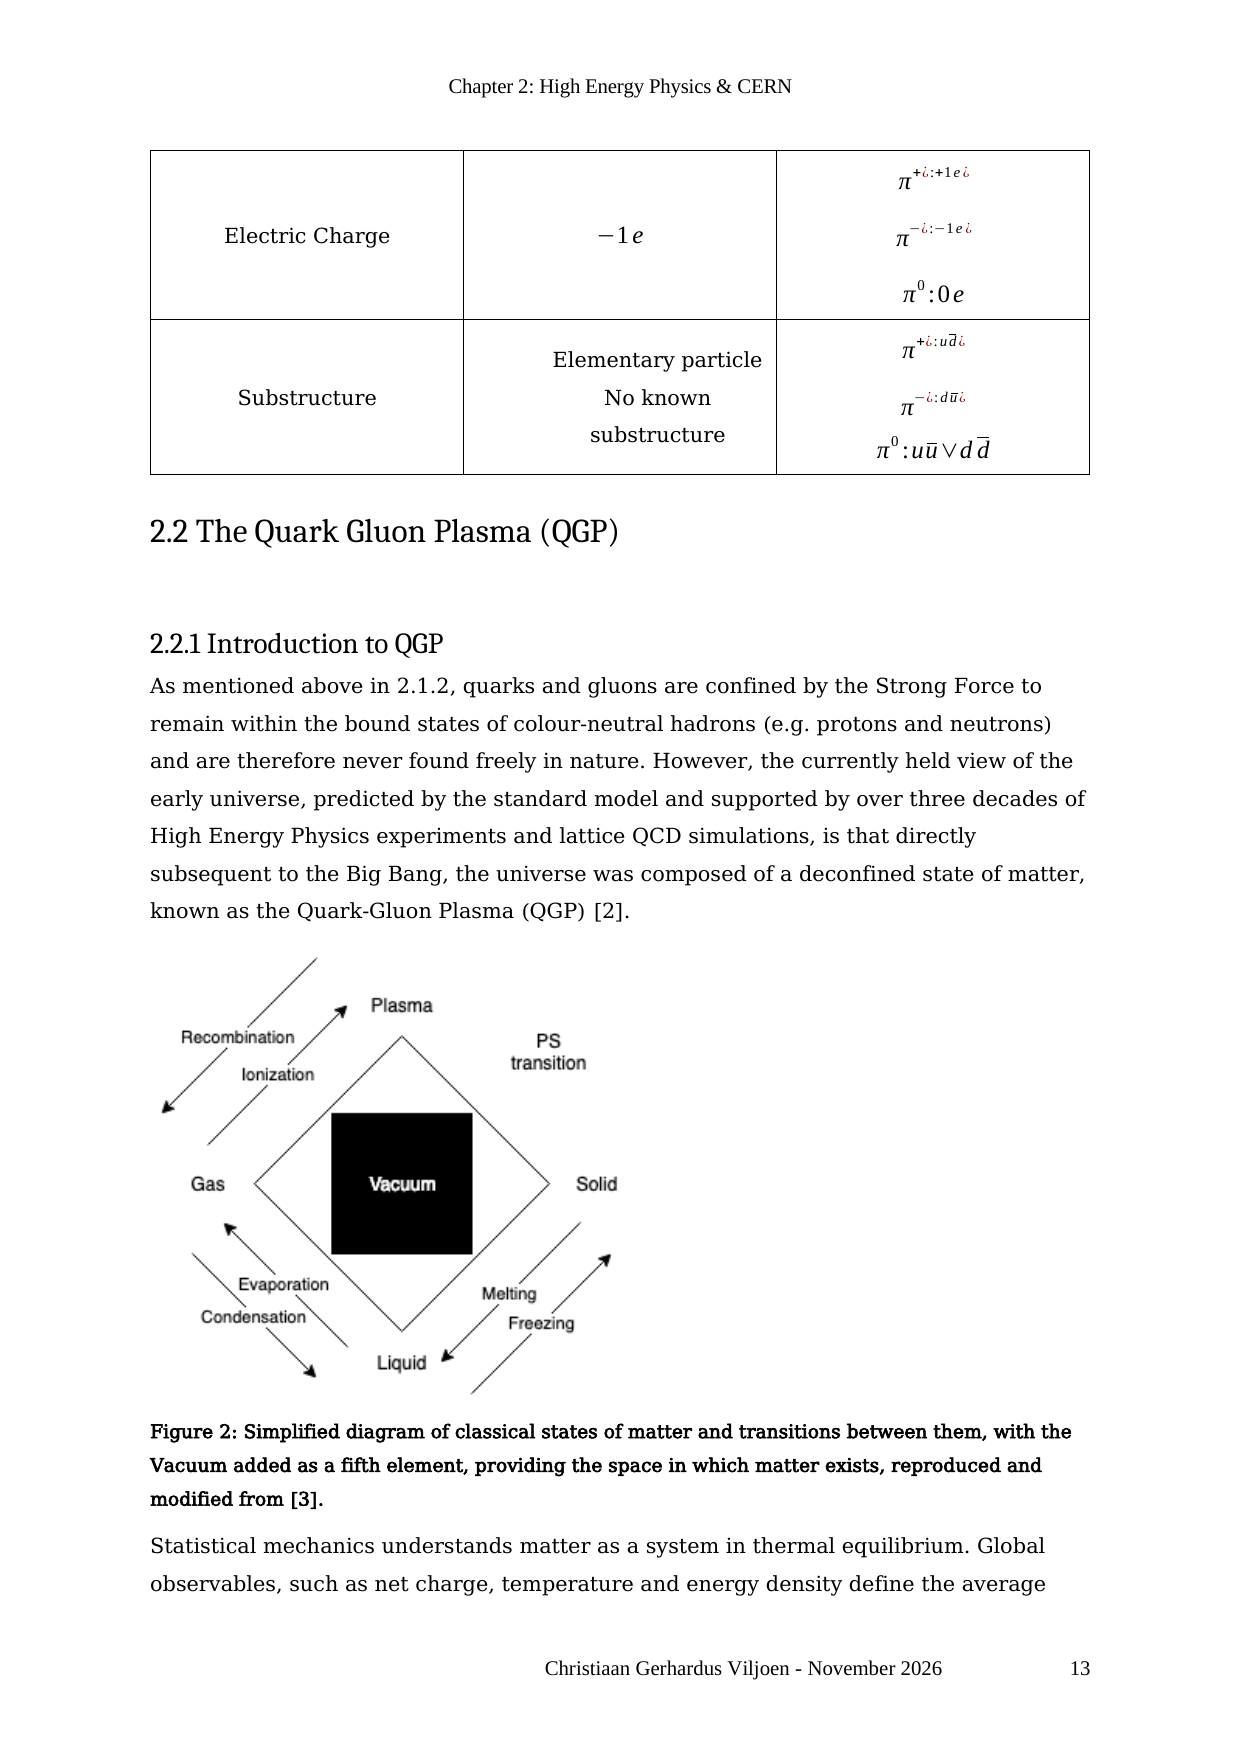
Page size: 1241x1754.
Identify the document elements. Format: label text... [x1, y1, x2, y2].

table_cell [777, 320, 1089, 474]
table_cell [464, 151, 776, 319]
table_cell Substructure [151, 320, 463, 474]
table_cell Elementary particle No known substructure [464, 320, 776, 474]
text Figure 2: Simplified diagram of classical states of matter and transitions between them, with the Vacuum added as a fifth element, providing the space in which matter exists, reproduced and modified from . [150, 1419, 1090, 1509]
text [150, 1533, 1090, 1596]
text As mentioned above in 2.1.2, quarks and gluons are confined by the Strong Force to remain within the bound states of colour-neutral hadrons (e.g. protons and neutrons) and are therefore never found freely in nature. However, the currently held view of the early universe, predicted by the standard model and supported by over three decades of High Energy Physics experiments and lattice QCD simulations, is that directly subsequent to the Big Bang, the universe was composed of a deconfined state of matter, known as the Quark-Gluon Plasma (QGP) . [150, 673, 1090, 923]
subtitle The Quark Gluon Plasma (QGP) [150, 513, 1090, 551]
subtitle Introduction to QGP [150, 627, 1090, 660]
picture [150, 947, 628, 1407]
table_cell Electric Charge [151, 151, 463, 319]
table_cell [777, 151, 1089, 319]
